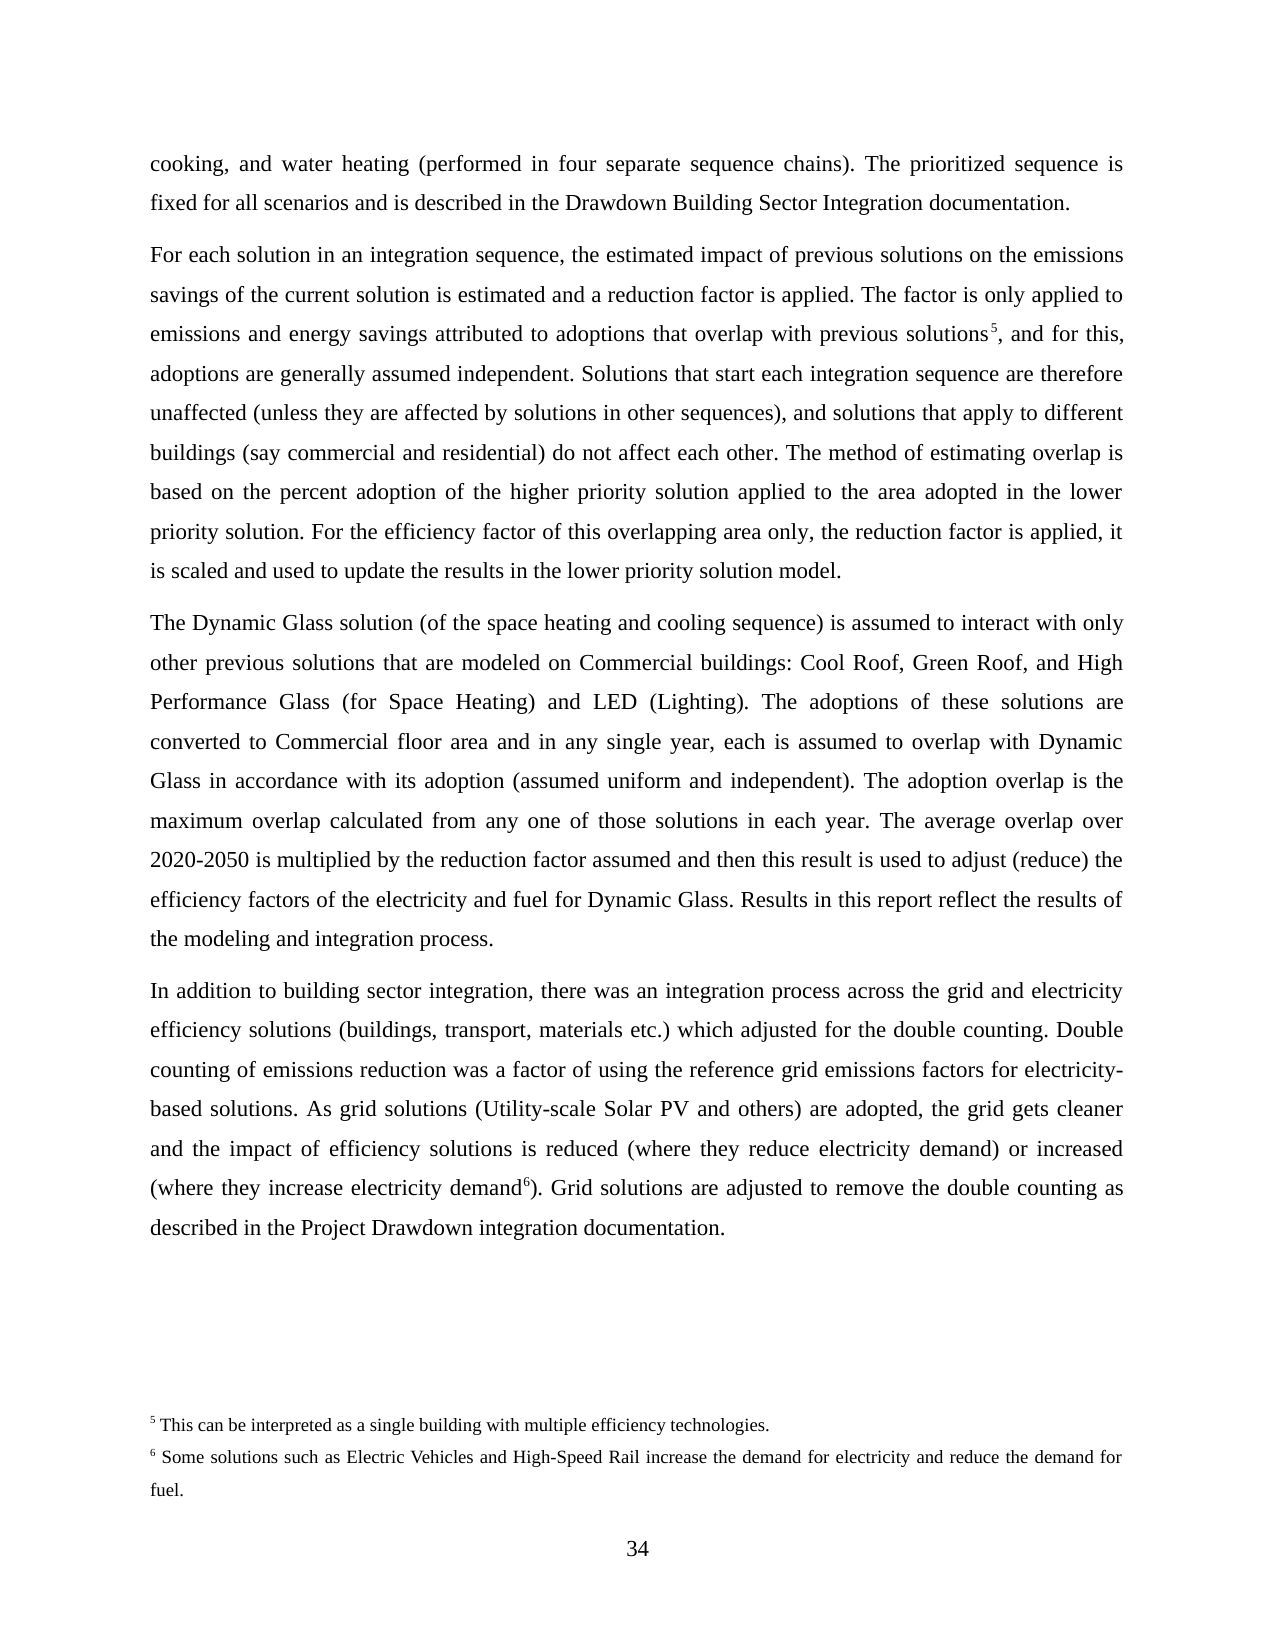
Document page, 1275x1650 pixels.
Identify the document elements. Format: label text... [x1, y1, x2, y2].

text For each solution in an integration sequence, the estimated impact of previous solutions on the emissions savings of the current solution is estimated and a reduction factor is applied. The factor is only applied to emissions and energy savings attributed to adoptions that overlap with previous solutions, and for this, adoptions are generally assumed independent. Solutions that start each integration sequence are therefore unaffected (unless they are affected by solutions in other sequences), and solutions that apply to different buildings (say commercial and residential) do not affect each other. The method of estimating overlap is based on the percent adoption of the higher priority solution applied to the area adopted in the lower priority solution. For the efficiency factor of this overlapping area only, the reduction factor is applied, it is scaled and used to update the results in the lower priority solution model. [150, 241, 1125, 584]
text The Dynamic Glass solution (of the space heating and cooling sequence) is assumed to interact with only other previous solutions that are modeled on Commercial buildings: Cool Roof, Green Roof, and High Performance Glass (for Space Heating) and LED (Lighting). The adoptions of these solutions are converted to Commercial floor area and in any single year, each is assumed to overlap with Dynamic Glass in accordance with its adoption (assumed uniform and independent). The adoption overlap is the maximum overlap calculated from any one of those solutions in each year. The average overlap over 2020-2050 is multiplied by the reduction factor assumed and then this result is used to adjust (reduce) the efficiency factors of the electricity and fuel for Dynamic Glass. Results in this report reflect the results of the modeling and integration process. [150, 609, 1125, 951]
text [150, 150, 1125, 216]
text In addition to building sector integration, there was an integration process across the grid and electricity efficiency solutions (buildings, transport, materials etc.) which adjusted for the double counting. Double counting of emissions reduction was a factor of using the reference grid emissions factors for electricity-based solutions. As grid solutions (Utility-scale Solar PV and others) are adopted, the grid gets cleaner and the impact of efficiency solutions is reduced (where they reduce electricity demand) or increased (where they increase electricity demand). Grid solutions are adjusted to remove the double counting as described in the Project Drawdown integration documentation. [150, 977, 1125, 1240]
